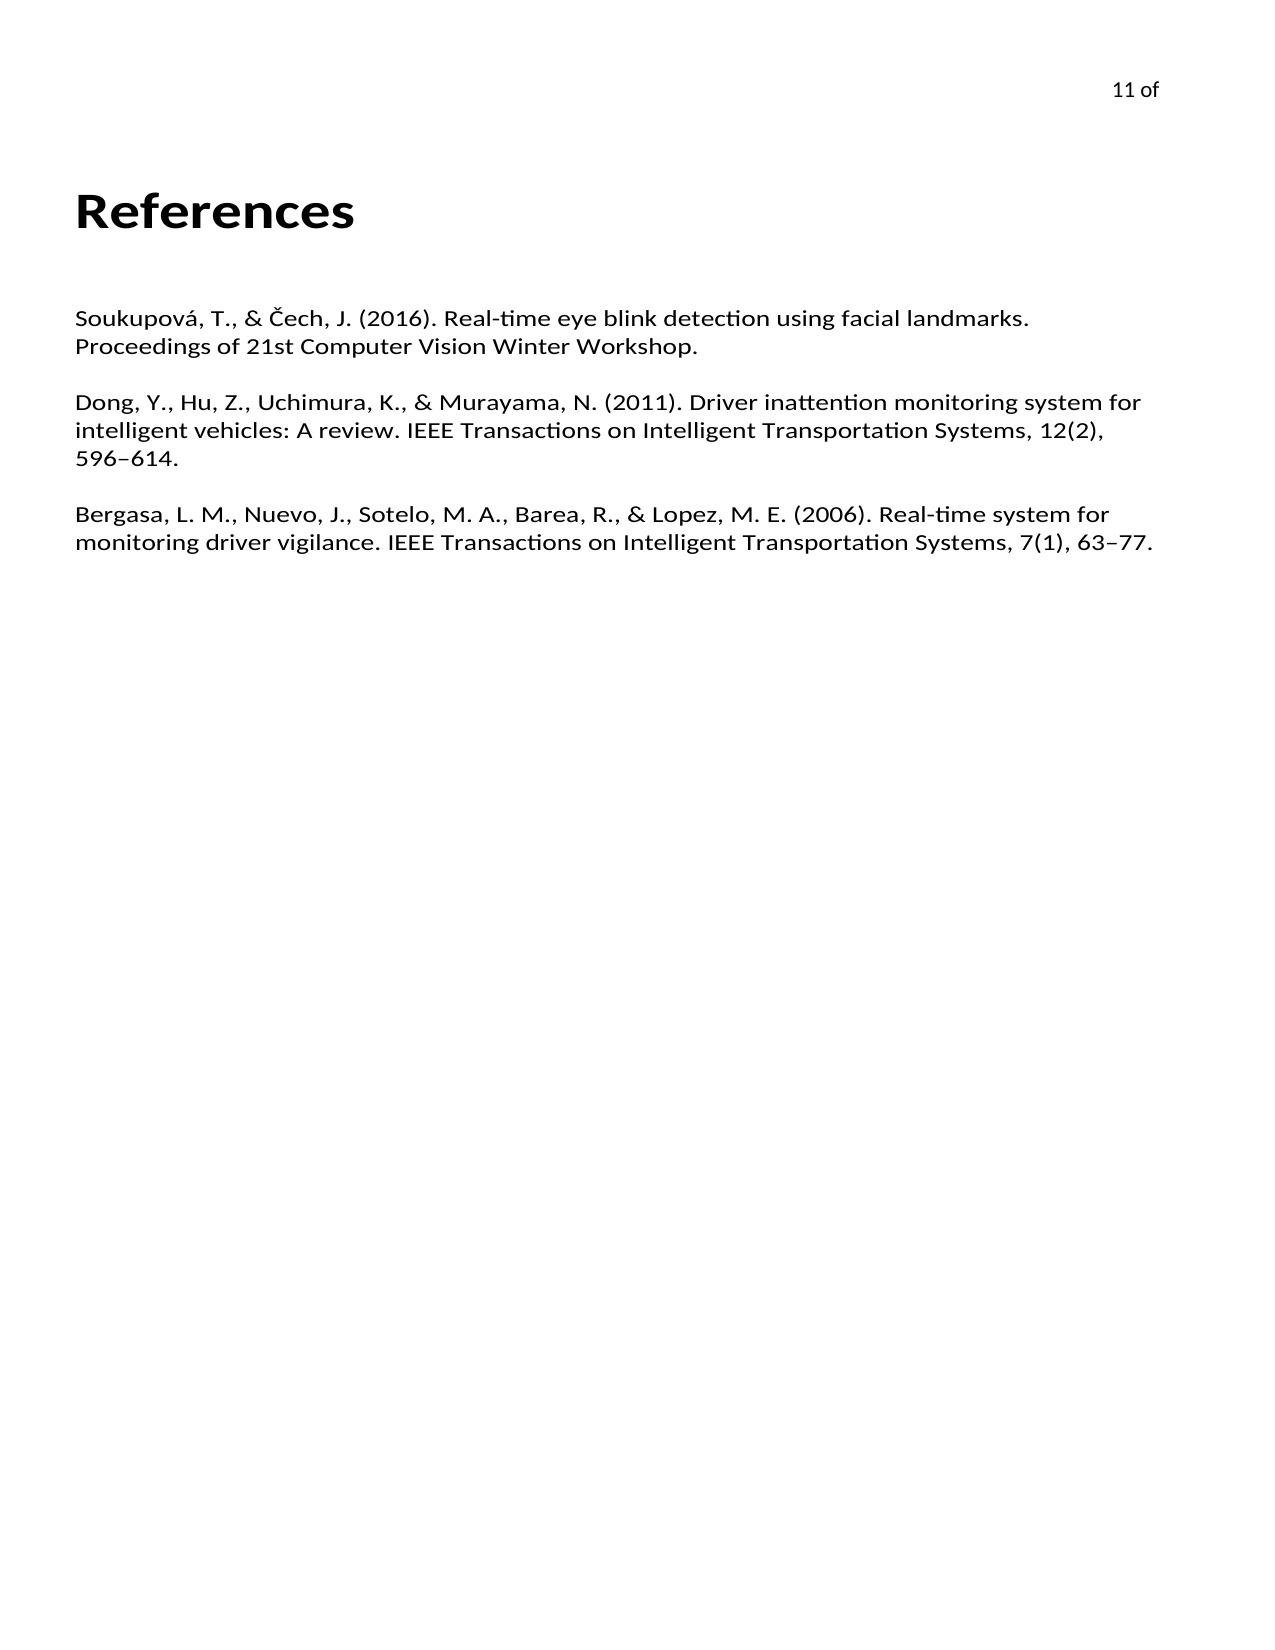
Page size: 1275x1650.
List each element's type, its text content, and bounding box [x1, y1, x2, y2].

text Dong, Y., Hu, Z., Uchimura, K., & Murayama, N. (2011). Driver inattention monitoring system for intelligent vehicles: A review. IEEE Transactions on Intelligent Transportation Systems, 12(2), 596–614. [75, 388, 1162, 472]
text Soukupová, T., & Čech, J. (2016). Real-time eye blink detection using facial landmarks. Proceedings of 21st Computer Vision Winter Workshop. [75, 304, 1162, 360]
text Bergasa, L. M., Nuevo, J., Sotelo, M. A., Barea, R., & Lopez, M. E. (2006). Real-time system for monitoring driver vigilance. IEEE Transactions on Intelligent Transportation Systems, 7(1), 63–77. [75, 500, 1162, 556]
subtitle References [75, 179, 1162, 241]
